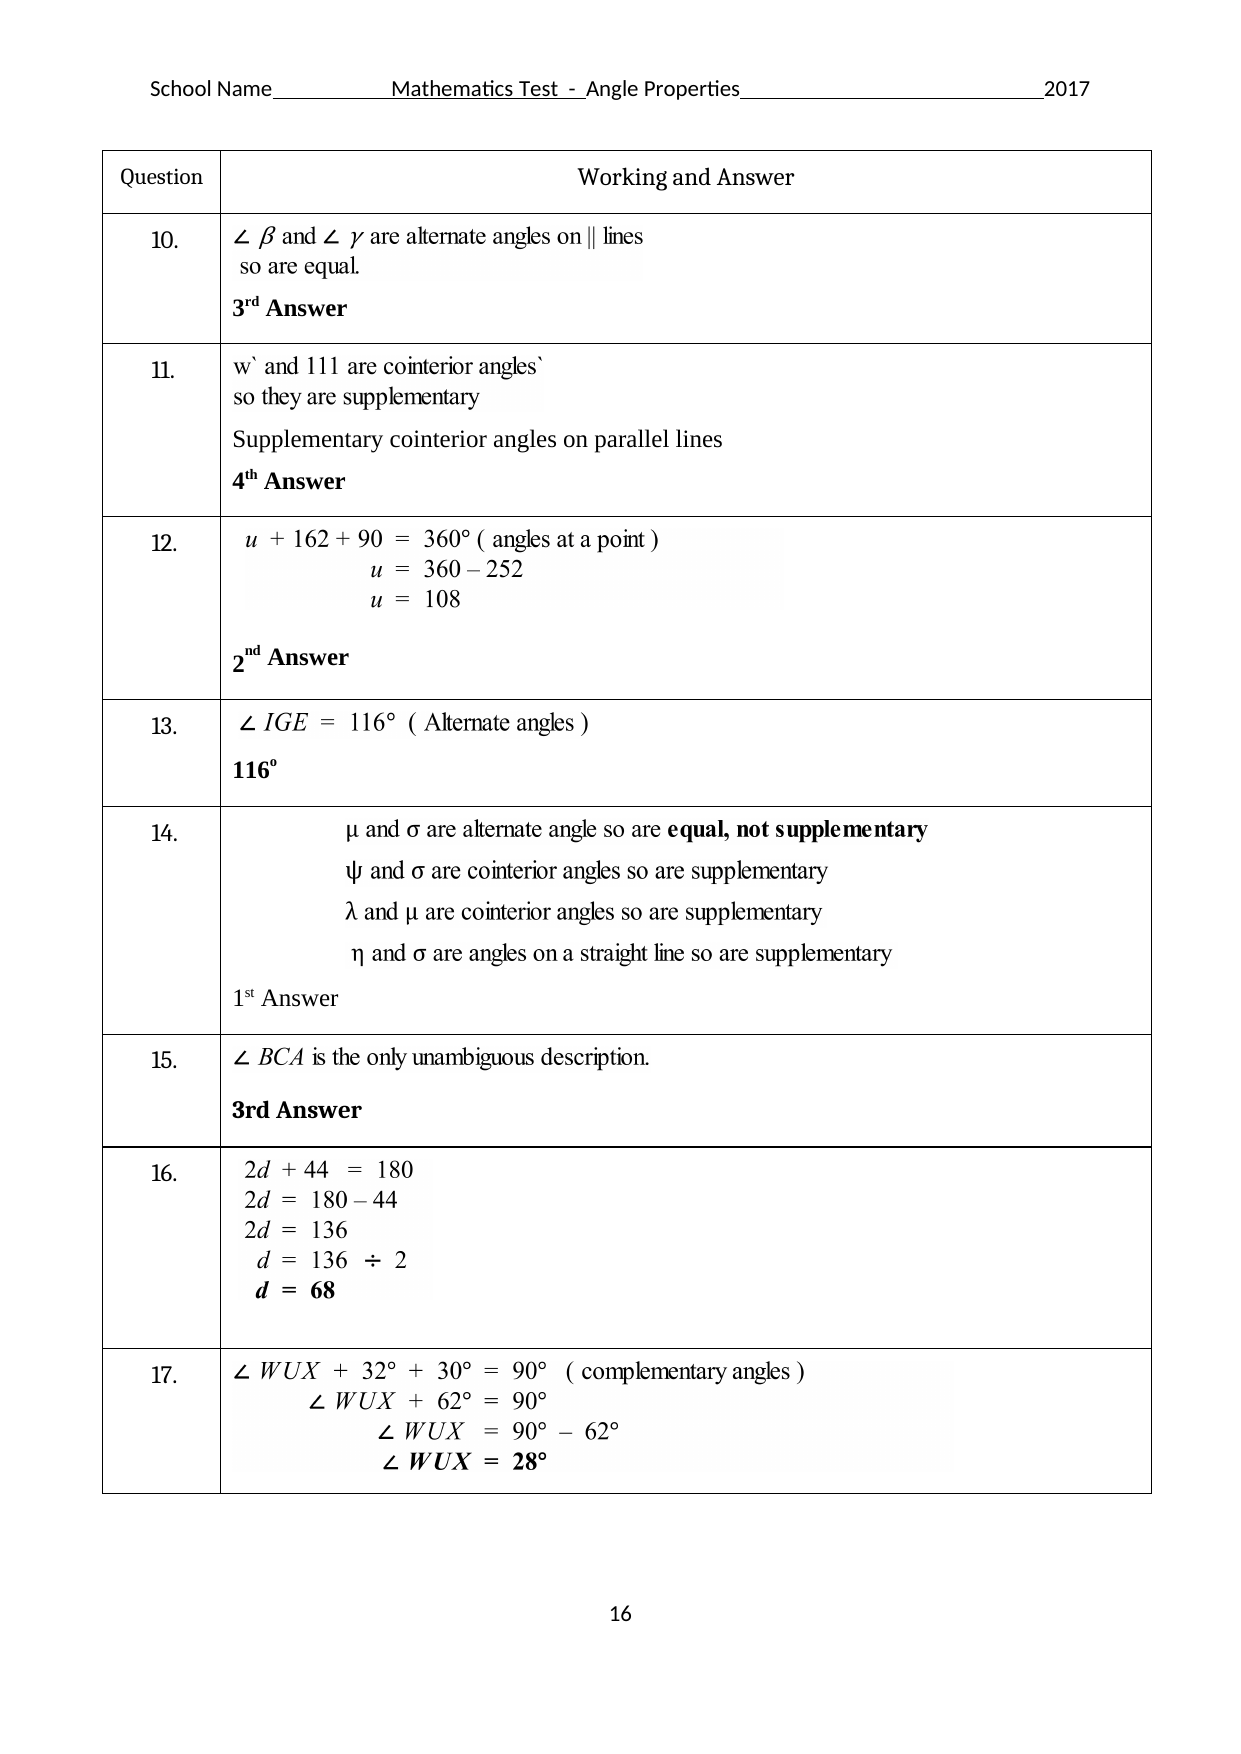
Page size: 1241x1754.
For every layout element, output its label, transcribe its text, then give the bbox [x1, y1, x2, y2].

picture [244, 528, 784, 610]
picture [232, 1361, 954, 1472]
table_cell [221, 1148, 1151, 1348]
table_cell 3rd Answer [221, 1035, 1151, 1146]
table_cell [103, 700, 220, 806]
table_cell 1st Answer [221, 807, 1151, 1033]
table_cell [221, 1349, 1151, 1493]
table_cell 116o [221, 700, 1151, 806]
table_cell [103, 214, 220, 343]
table_cell [103, 1148, 220, 1348]
picture [237, 1159, 433, 1300]
picture [344, 818, 929, 845]
picture [232, 355, 545, 412]
picture [232, 225, 643, 281]
table_cell [103, 807, 220, 1033]
table_cell Supplementary cointerior angles on parallel lines 4th Answer [221, 344, 1151, 516]
table_header Working and Answer [221, 151, 1151, 213]
picture [238, 711, 589, 739]
picture [344, 859, 829, 887]
picture [232, 1046, 651, 1073]
table_cell [103, 1349, 220, 1493]
table_cell 3rd Answer [221, 214, 1151, 343]
picture [344, 942, 898, 969]
table_header Question [103, 151, 220, 213]
table_cell [103, 517, 220, 699]
picture [344, 900, 828, 928]
table_cell 2nd Answer [221, 517, 1151, 699]
table_cell [103, 344, 220, 516]
table_cell [103, 1035, 220, 1146]
